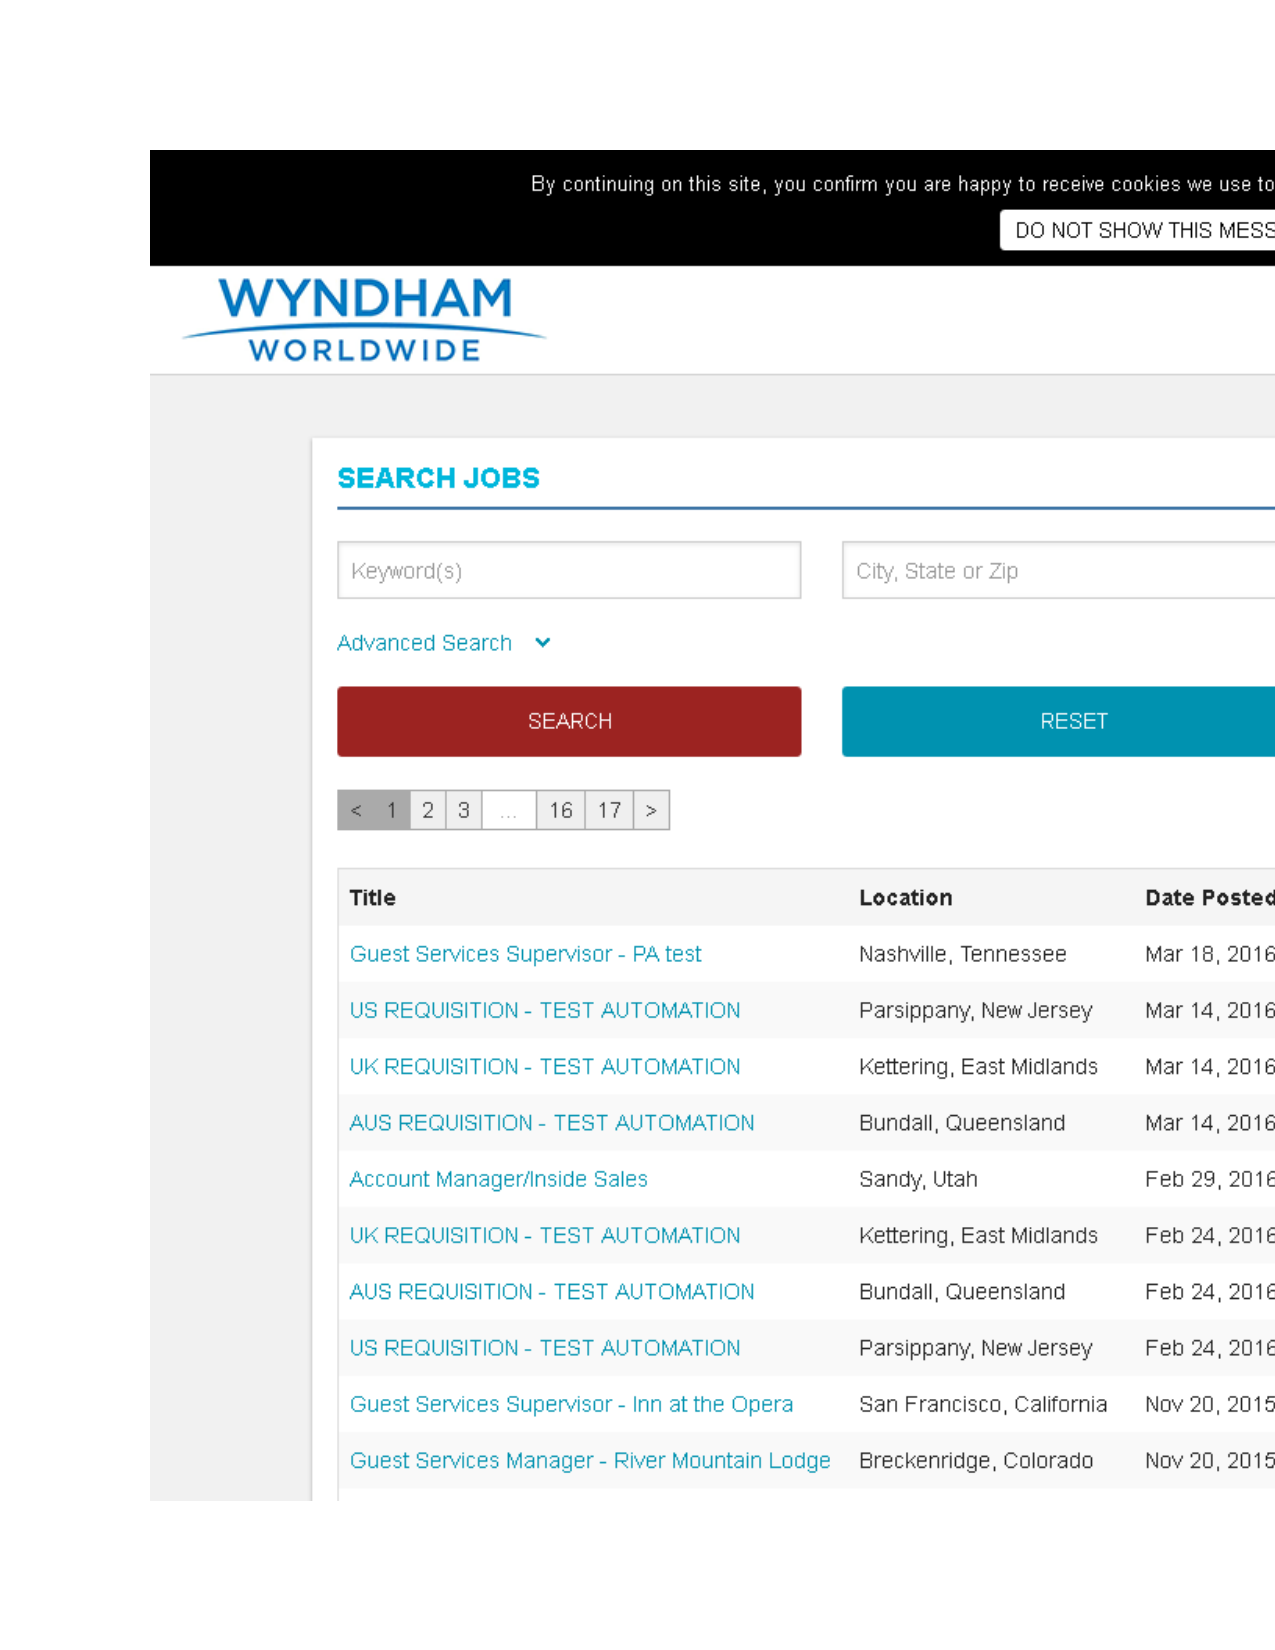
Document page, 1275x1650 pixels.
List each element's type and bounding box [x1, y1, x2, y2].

picture [150, 150, 1275, 1501]
